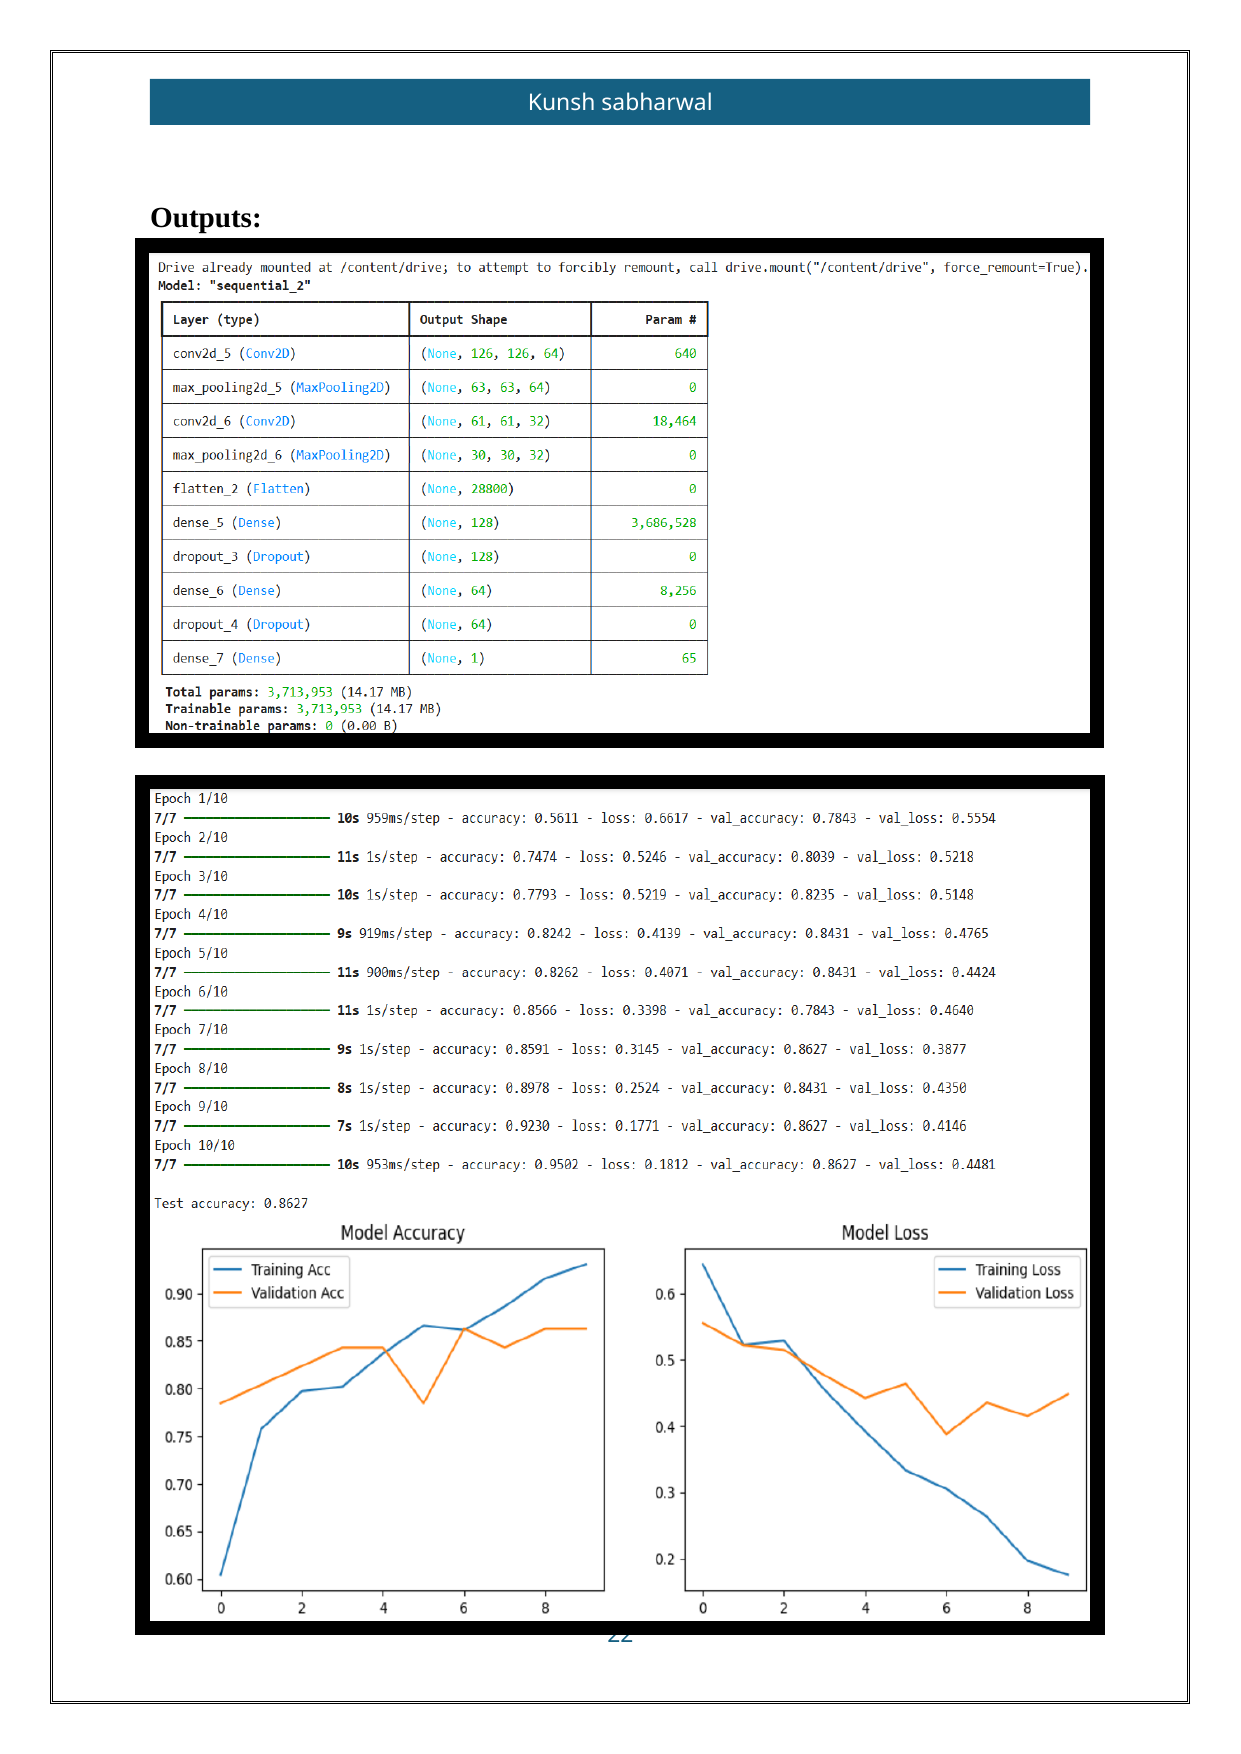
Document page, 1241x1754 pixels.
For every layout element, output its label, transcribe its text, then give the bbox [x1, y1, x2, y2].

picture [149, 253, 1090, 733]
picture [150, 789, 1090, 1621]
text Outputs: [150, 200, 1090, 234]
